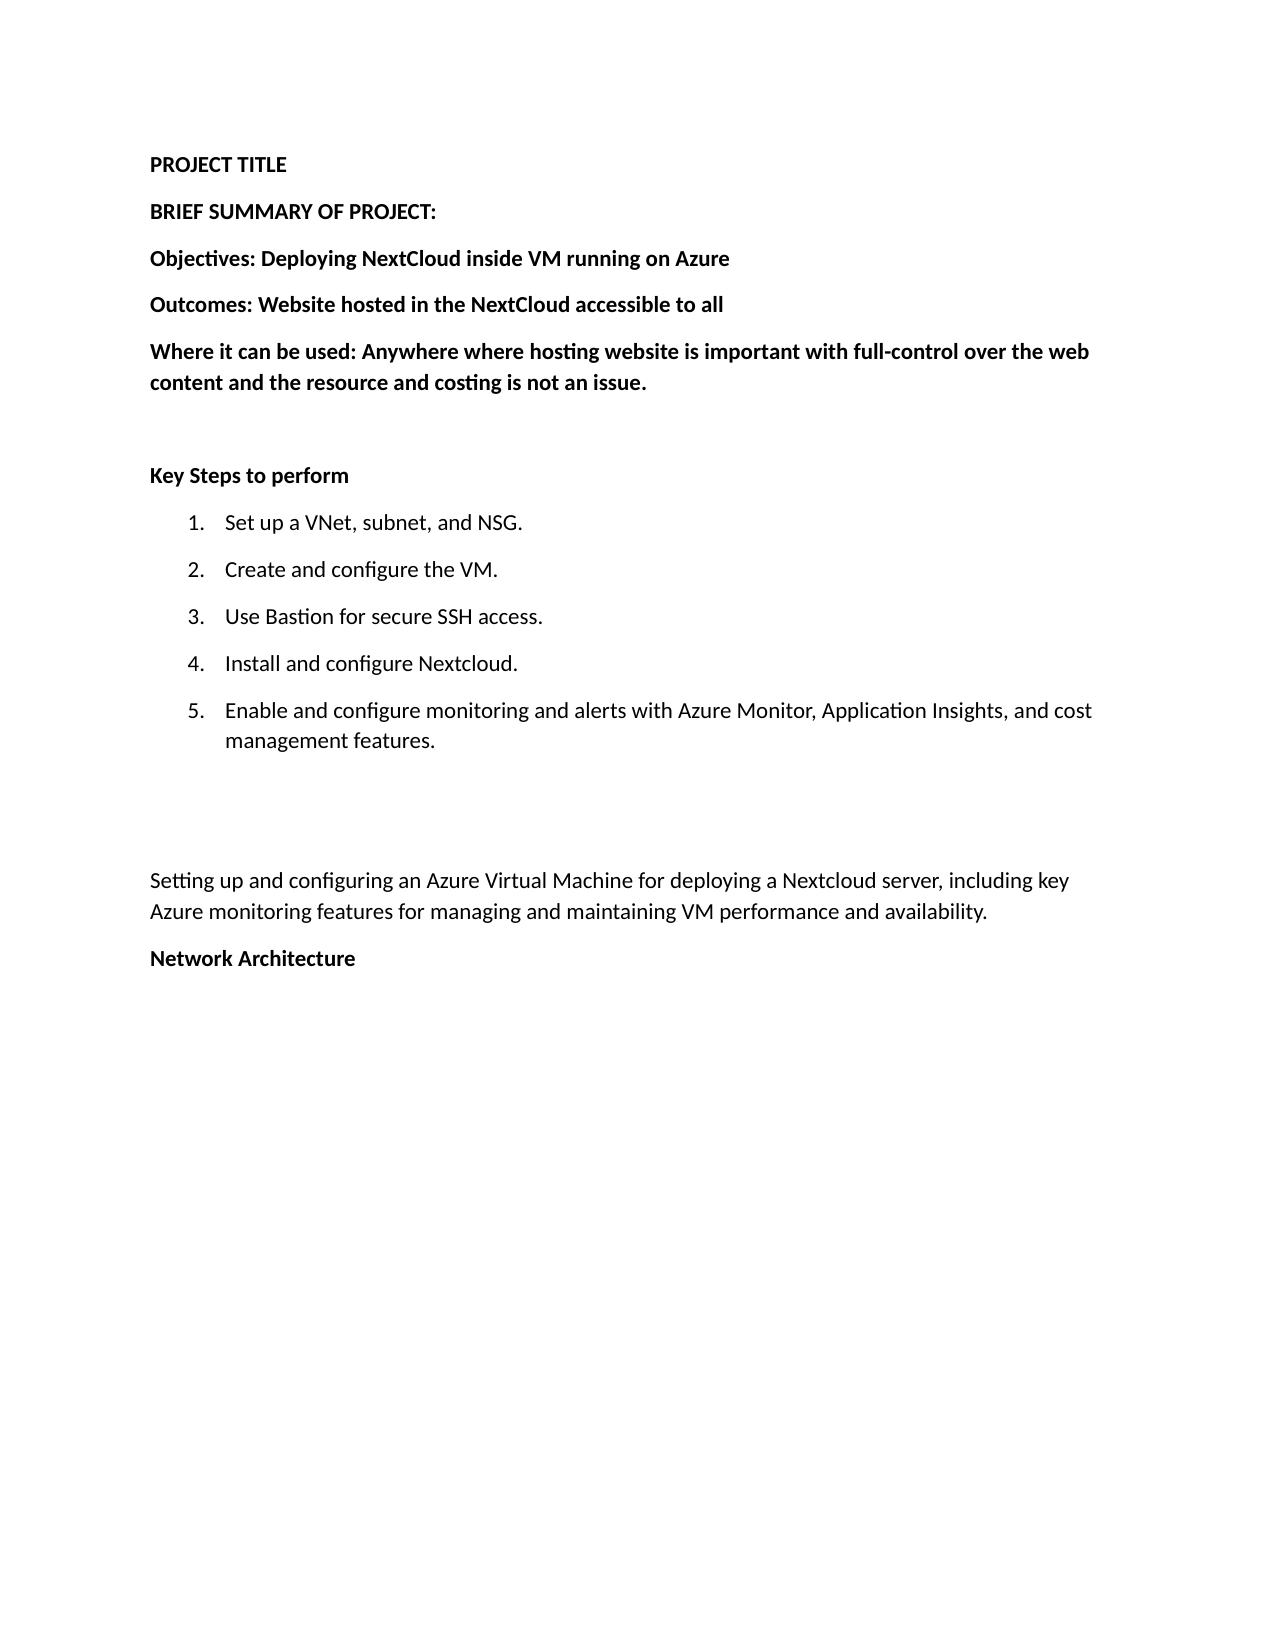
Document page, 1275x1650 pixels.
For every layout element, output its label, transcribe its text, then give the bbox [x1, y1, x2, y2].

list Use Bastion for secure SSH access. [187, 602, 1125, 630]
text PROJECT TITLE [150, 150, 1125, 178]
list Set up a VNet, subnet, and NSG. [187, 508, 1125, 536]
text BRIEF SUMMARY OF PROJECT: [150, 197, 1125, 225]
text Setting up and configuring an Azure Virtual Machine for deploying a Nextcloud server, including key Azure monitoring features for managing and maintaining VM performance and availability. [150, 867, 1125, 925]
text Network Architecture [150, 944, 1125, 972]
list Install and configure Nextcloud. [187, 649, 1125, 677]
text Objectives: Deploying NextCloud inside VM running on Azure [150, 244, 1125, 272]
list Create and configure the VM. [187, 555, 1125, 583]
text Key Steps to perform [150, 461, 1125, 489]
text Outcomes: Website hosted in the NextCloud accessible to all [150, 291, 1125, 319]
text Where it can be used: Anywhere where hosting website is important with full-control over the web content and the resource and costing is not an issue. [150, 337, 1125, 396]
list Enable and configure monitoring and alerts with Azure Monitor, Application Insights, and cost management features. [187, 696, 1125, 754]
